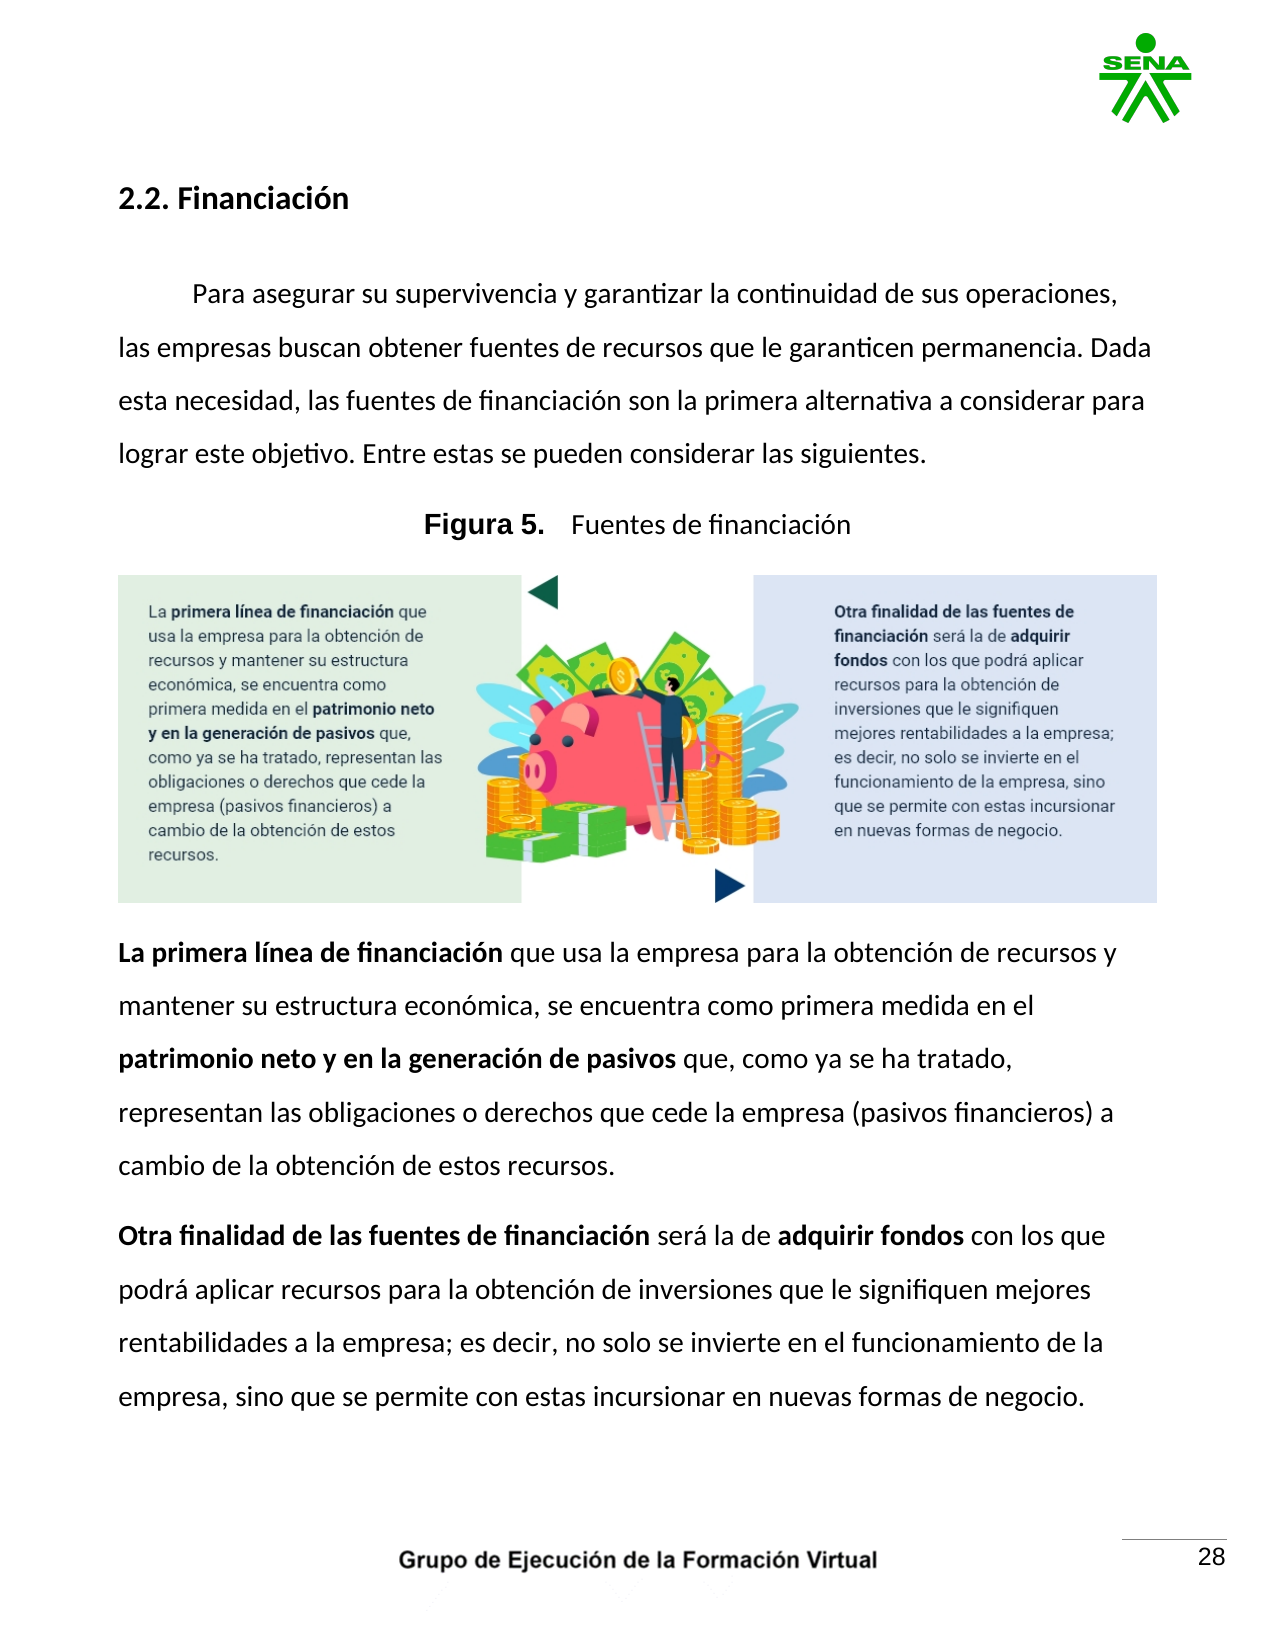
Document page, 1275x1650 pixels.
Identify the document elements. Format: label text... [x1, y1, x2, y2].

text Fuentes de financiación [118, 506, 1157, 541]
text Para asegurar su supervivencia y garantizar la continuidad de sus operaciones, las empresas buscan obtener fuentes de recursos que le garanticen permanencia. Dada esta necesidad, las fuentes de financiación son la primera alternativa a considerar para lograr este objetivo. Entre estas se pueden considerar las siguientes. [118, 275, 1157, 471]
subtitle Financiación [118, 177, 1157, 218]
text La primera línea de financiación que usa la empresa para la obtención de recursos y mantener su estructura económica, se encuentra como primera medida en el patrimonio neto y en la generación de pasivos que, como ya se ha tratado, representan las obligaciones o derechos que cede la empresa (pasivos financieros) a cambio de la obtención de estos recursos. [118, 934, 1157, 1183]
picture [118, 575, 1157, 903]
text Otra finalidad de las fuentes de financiación será la de adquirir fondos con los que podrá aplicar recursos para la obtención de inversiones que le signifiquen mejores rentabilidades a la empresa; es decir, no solo se invierte en el funcionamiento de la empresa, sino que se permite con estas incursionar en nuevas formas de negocio. [118, 1217, 1157, 1413]
picture [1099, 33, 1192, 123]
picture [0, 1500, 1275, 1611]
